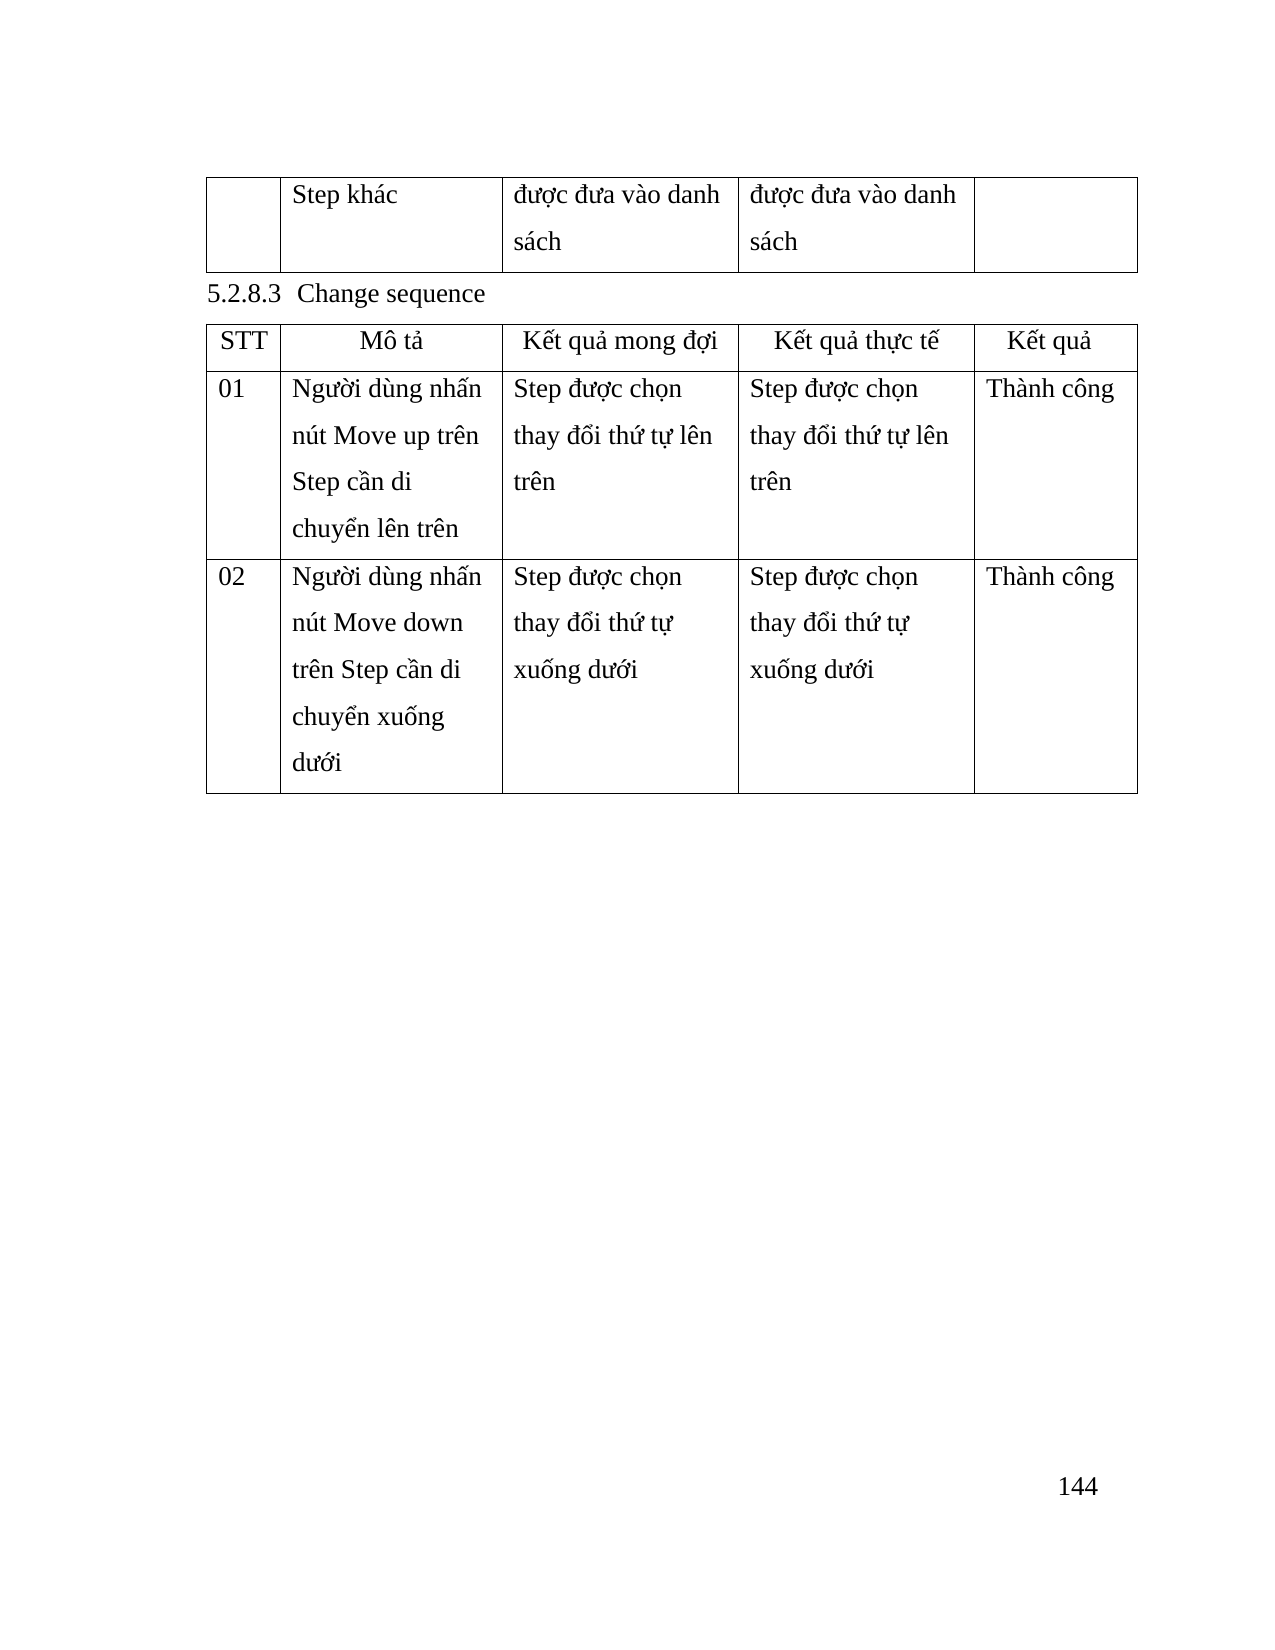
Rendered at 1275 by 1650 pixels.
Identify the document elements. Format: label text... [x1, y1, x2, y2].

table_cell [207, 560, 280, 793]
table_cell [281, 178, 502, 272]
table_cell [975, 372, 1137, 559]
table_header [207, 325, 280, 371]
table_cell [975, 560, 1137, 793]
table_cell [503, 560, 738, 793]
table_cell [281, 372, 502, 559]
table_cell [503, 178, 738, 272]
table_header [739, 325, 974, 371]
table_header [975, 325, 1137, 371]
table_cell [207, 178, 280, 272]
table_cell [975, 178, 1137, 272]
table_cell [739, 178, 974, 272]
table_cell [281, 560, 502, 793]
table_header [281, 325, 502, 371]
subtitle Change sequence [207, 277, 1098, 308]
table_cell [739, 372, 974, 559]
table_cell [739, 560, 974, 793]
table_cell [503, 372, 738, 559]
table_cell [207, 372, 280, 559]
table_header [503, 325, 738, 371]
